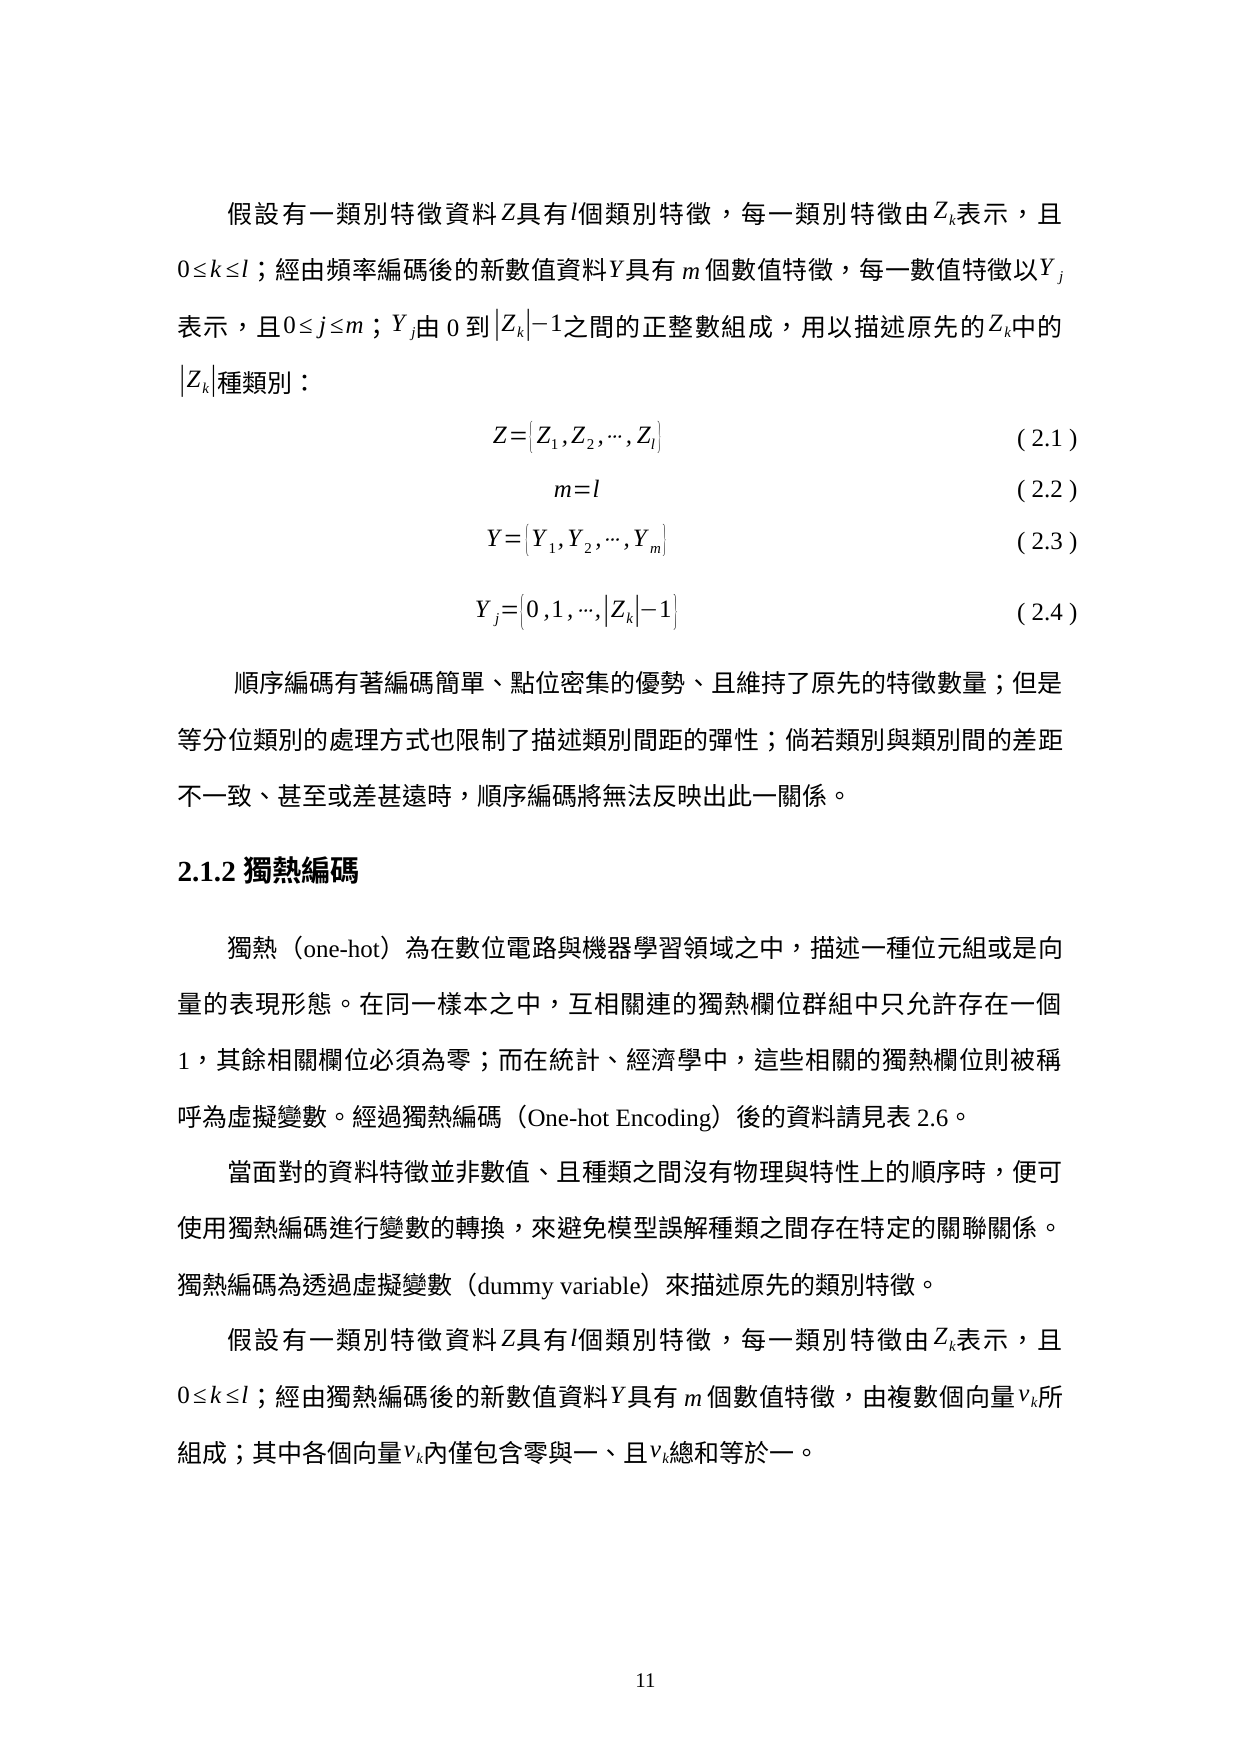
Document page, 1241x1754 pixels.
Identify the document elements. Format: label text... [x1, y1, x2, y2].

text 假設有一類別特徵資料具有個類別特徵，每一類別特徵由表示，且；經由獨熱編碼後的新數值資料具有m個數值特徵，由複數個向量所組成；其中各個向量內僅包含零與一、且總和等於一。 [177, 1320, 1063, 1470]
text 假設有一類別特徵資料具有個類別特徵，每一類別特徵由表示，且；經由頻率編碼後的新數值資料具有m個數值特徵，每一數值特徵以表示，且；由0到之間的正整數組成，用以描述原先的中的種類別： [177, 194, 1063, 400]
text ( . ) [177, 522, 1063, 559]
text ( . ) [177, 418, 1063, 456]
text ( . ) [177, 470, 1063, 508]
text ( . ) [177, 574, 1063, 649]
subtitle 獨熱編碼 [177, 831, 1063, 906]
text 順序編碼有著編碼簡單、點位密集的優勢、且維持了原先的特徵數量；但是等分位類別的處理方式也限制了描述類別間距的彈性；倘若類別與類別間的差距不一致、甚至或差甚遠時，順序編碼將無法反映出此一關係。 [177, 663, 1063, 813]
text 當面對的資料特徵並非數值、且種類之間沒有物理與特性上的順序時，便可使用獨熱編碼進行變數的轉換，來避免模型誤解種類之間存在特定的關聯關係。獨熱編碼為透過虛擬變數（dummy variable）來描述原先的類別特徵。 [177, 1152, 1063, 1302]
